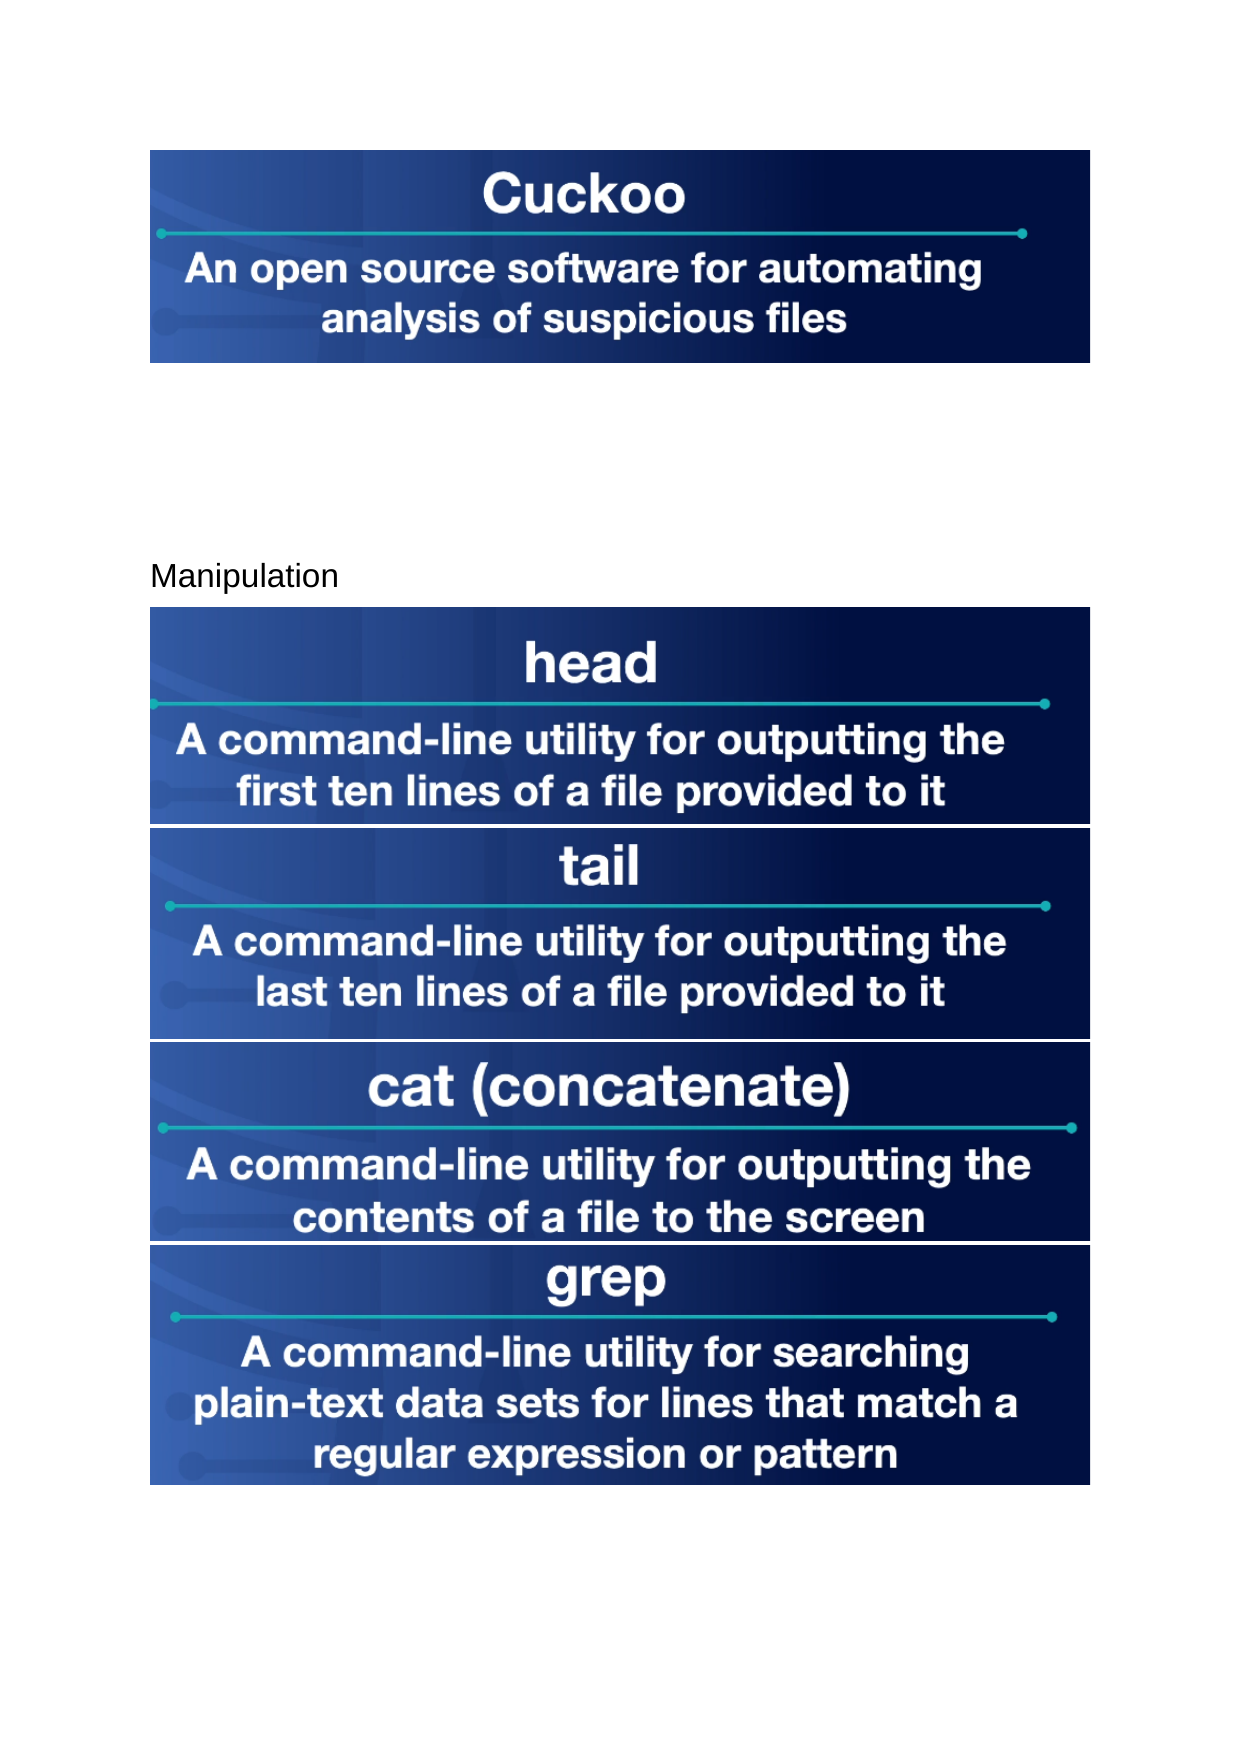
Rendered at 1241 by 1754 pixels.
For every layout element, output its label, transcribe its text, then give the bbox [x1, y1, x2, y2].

picture [150, 828, 1091, 1039]
picture [150, 150, 1091, 363]
picture [150, 607, 1091, 824]
subtitle Manipulation [150, 556, 1090, 594]
picture [150, 1245, 1091, 1485]
picture [150, 1042, 1091, 1241]
